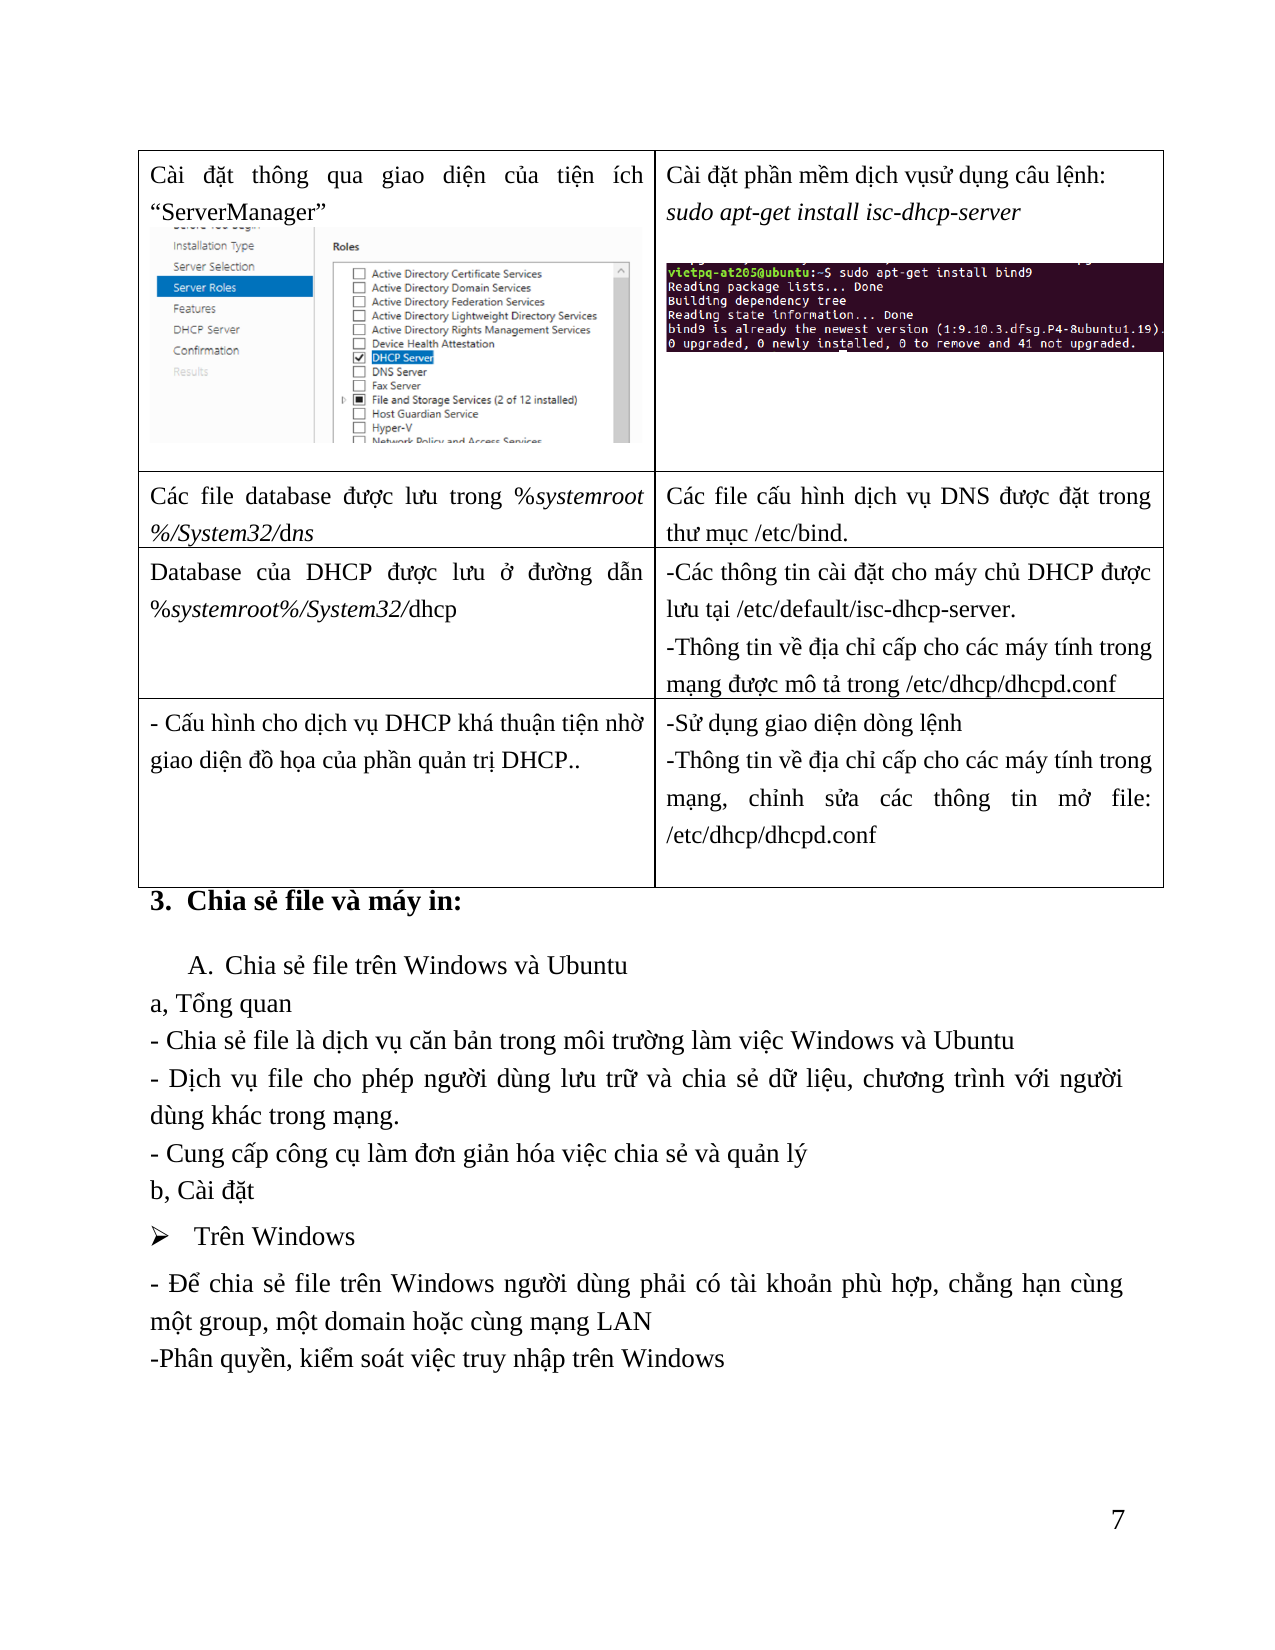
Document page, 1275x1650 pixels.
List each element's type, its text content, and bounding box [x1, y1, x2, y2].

text - Cung cấp công cụ làm đơn giản hóa việc chia sẻ và quản lý [150, 1130, 1125, 1168]
text b, Cài đặt [150, 1168, 1125, 1205]
table_cell -Sử dụng giao diện dòng lệnh -Thông tin về địa chỉ cấp cho các máy tính trong mạng, chỉnh sửa các thông tin mở file: /etc/dhcp/dhcpd.conf [656, 699, 1163, 887]
list Trên Windows [150, 1205, 1125, 1261]
table_cell -Các thông tin cài đặt cho máy chủ DHCP được lưu tại /etc/default/isc-dhcp-server. -Thông tin về địa chỉ cấp cho các máy tính trong mạng được mô tả trong /etc/dhcp/dhcpd.conf [656, 548, 1163, 698]
text - Để chia sẻ file trên Windows người dùng phải có tài khoản phù hợp, chẳng hạn cùng một group, một domain hoặc cùng mạng LAN [150, 1261, 1125, 1336]
text - Dịch vụ file cho phép người dùng lưu trữ và chia sẻ dữ liệu, chương trình với người dùng khác trong mạng. [150, 1055, 1125, 1130]
table_cell - Cấu hình cho dịch vụ DHCP khá thuận tiện nhờ giao diện đồ họa của phần quản trị DHCP.. [139, 699, 654, 887]
table_cell Các file cấu hình dịch vụ DNS được đặt trong thư mục /etc/bind. [656, 472, 1163, 547]
text - Chia sẻ file là dịch vụ căn bản trong môi trường làm việc Windows và Ubuntu [150, 1018, 1125, 1055]
text 3. Chia sẻ file và máy in: [150, 888, 1125, 916]
table_cell Database của DHCP được lưu ở đường dẫn %systemroot%/System32/dhcp [139, 548, 654, 698]
text a, Tổng quan [150, 980, 1125, 1018]
table_cell Các file database được lưu trong %systemroot%/System32/dns [139, 472, 654, 547]
table_cell Cài đặt phần mềm dịch vụsử dụng câu lệnh: sudo apt-get install isc-dhcp-server [656, 151, 1163, 471]
picture [666, 263, 1164, 352]
list Chia sẻ file trên Windows và Ubuntu [187, 949, 1125, 980]
picture [149, 227, 643, 443]
text -Phân quyền, kiểm soát việc truy nhập trên Windows [150, 1336, 1125, 1373]
table_cell Cài đặt thông qua giao diện của tiện ích “ServerManager” [139, 151, 654, 471]
